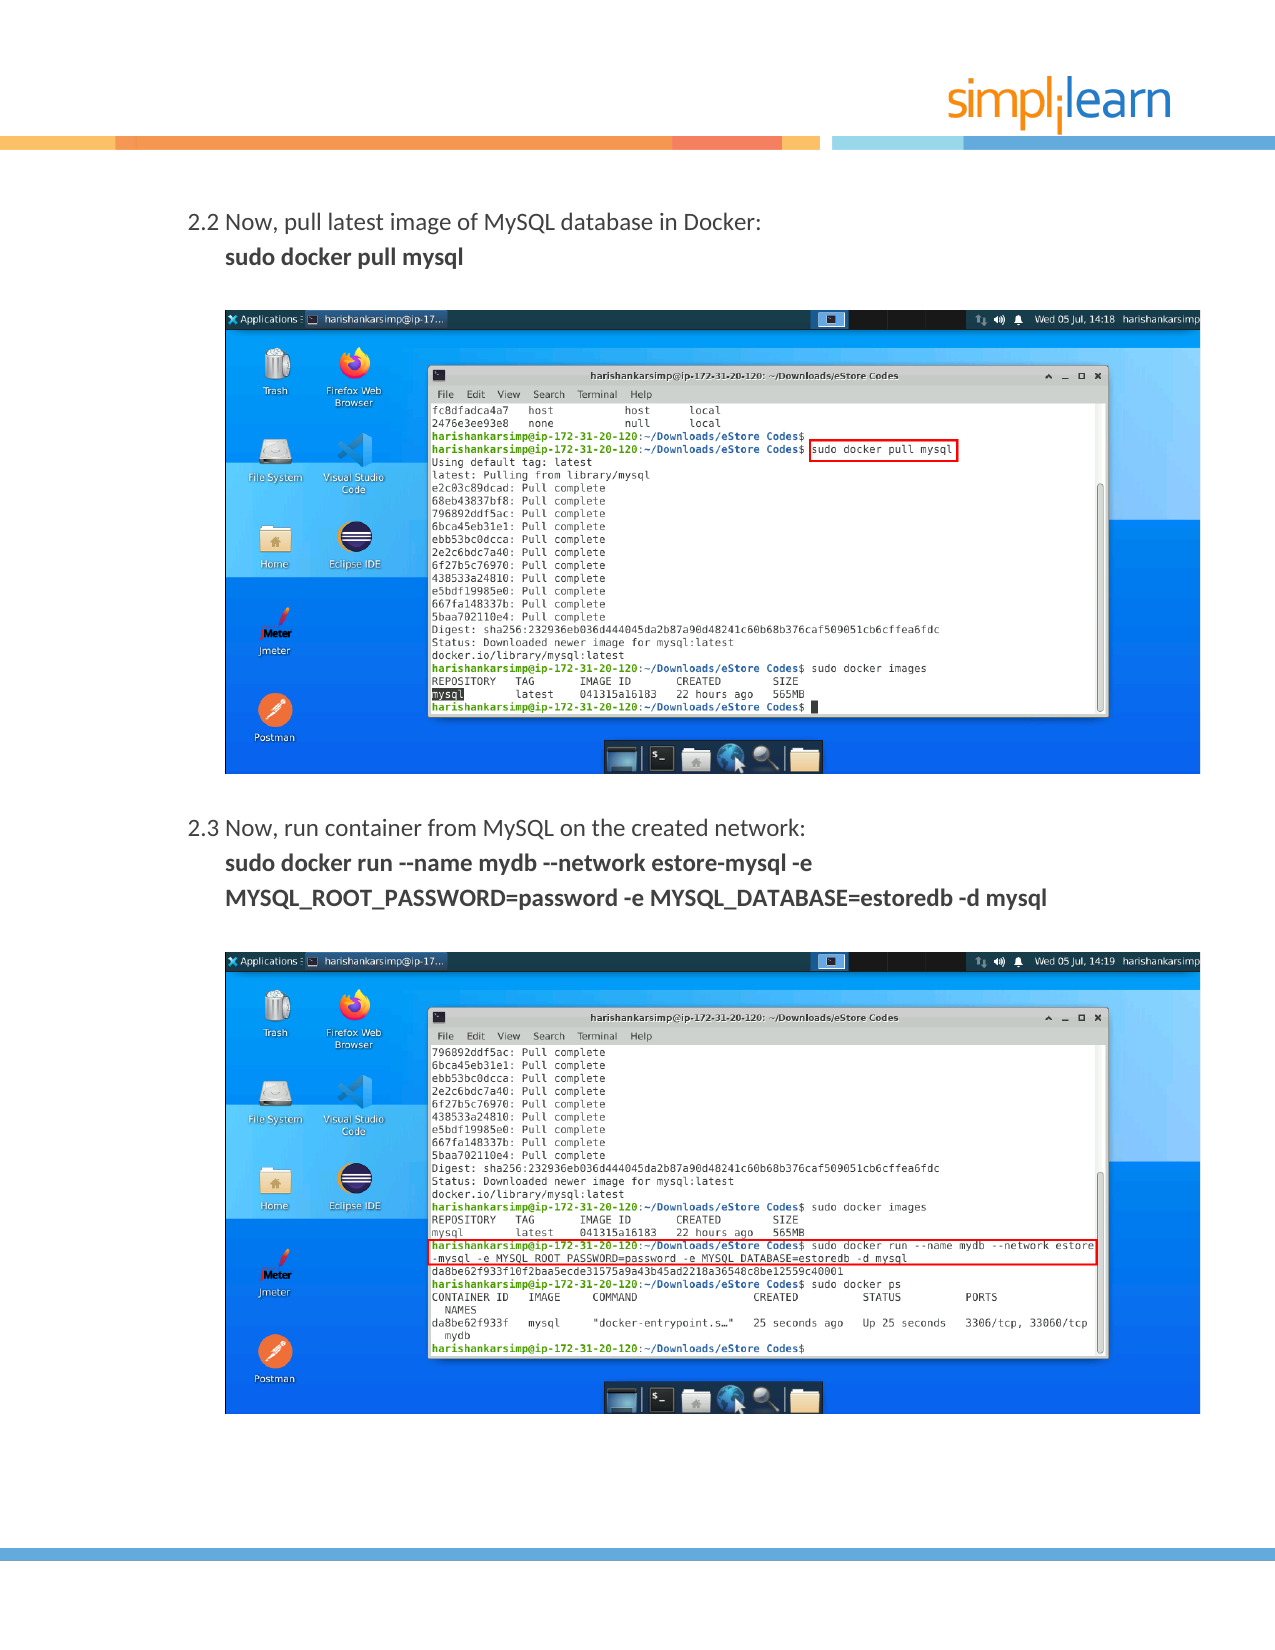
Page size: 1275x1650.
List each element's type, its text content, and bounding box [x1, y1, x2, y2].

picture [0, 76, 1275, 150]
picture [0, 1548, 1275, 1562]
picture [225, 310, 1200, 774]
picture [225, 952, 1200, 1414]
list Now, pull latest image of MySQL database in Docker: [187, 206, 1125, 236]
list Now, run container from MySQL on the created network: [187, 812, 1125, 843]
list sudo docker run --name mydb --network estore-mysql -e MYSQL_ROOT_PASSWORD=password -e MYSQL_DATABASE=estoredb -d mysql [225, 847, 1125, 913]
list sudo docker pull mysql [225, 241, 1125, 271]
